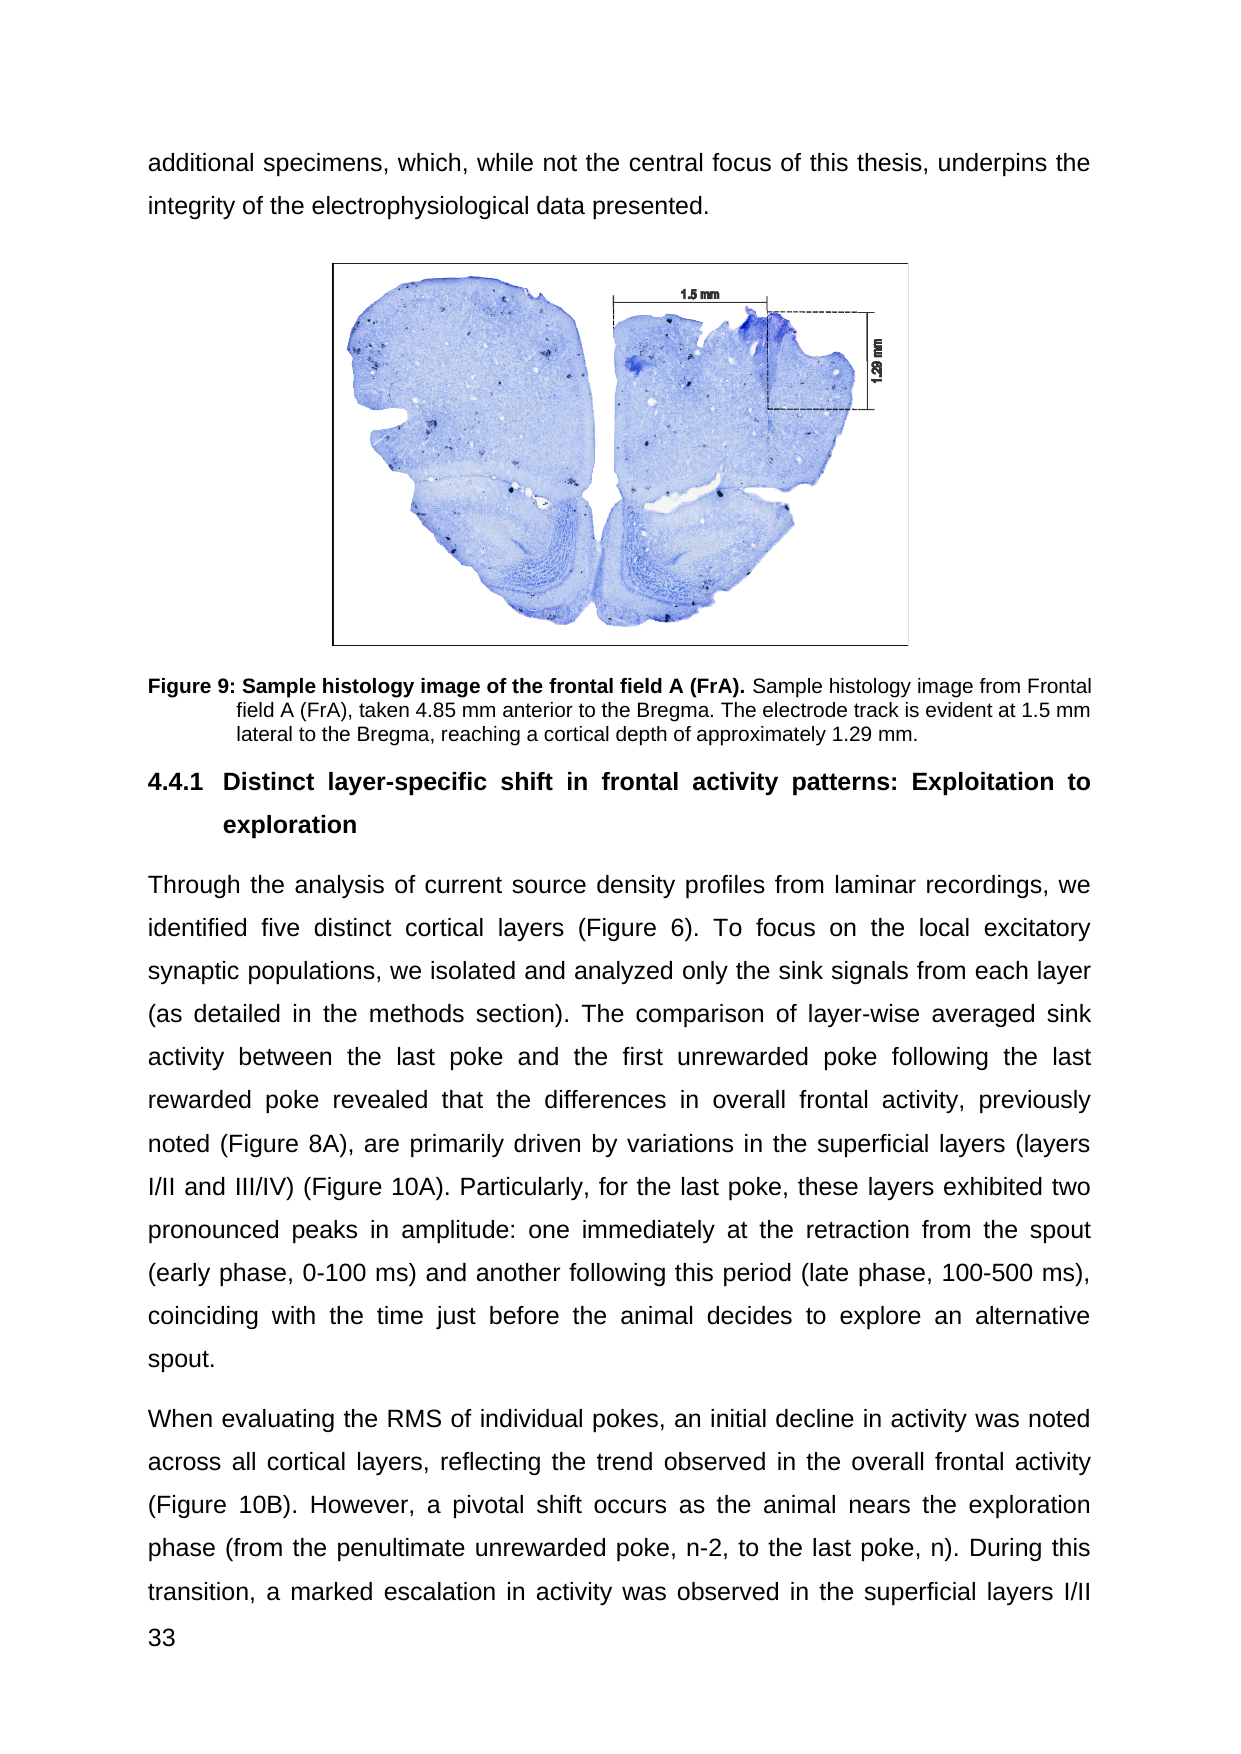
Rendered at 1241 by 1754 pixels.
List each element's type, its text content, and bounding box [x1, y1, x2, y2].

text Figure 9: Sample histology image of the frontal field A (FrA). Sample histology image from Frontal field A (FrA), taken 4.85 mm anterior to the Bregma. The electrode track is evident at 1.5 mm lateral to the Bregma, reaching a cortical depth of approximately 1.29 mm. [148, 674, 1093, 746]
subtitle Distinct layer-specific shift in frontal activity patterns: Exploitation to exploration [148, 767, 1093, 839]
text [148, 148, 1093, 219]
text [148, 1404, 1093, 1605]
picture [332, 263, 909, 646]
text Through the analysis of current source density profiles from laminar recordings, we identified five distinct cortical layers (Figure 6). To focus on the local excitatory synaptic populations, we isolated and analyzed only the sink signals from each layer (as detailed in the methods section). The comparison of layer-wise averaged sink activity between the last poke and the first unrewarded poke following the last rewarded poke revealed that the differences in overall frontal activity, previously noted (Figure 8A), are primarily driven by variations in the superficial layers (layers I/II and III/IV) (Figure 10A). Particularly, for the last poke, these layers exhibited two pronounced peaks in amplitude: one immediately at the retraction from the spout (early phase, 0-100 ms) and another following this period (late phase, 100-500 ms), coinciding with the time just before the animal decides to explore an alternative spout. [148, 870, 1093, 1373]
